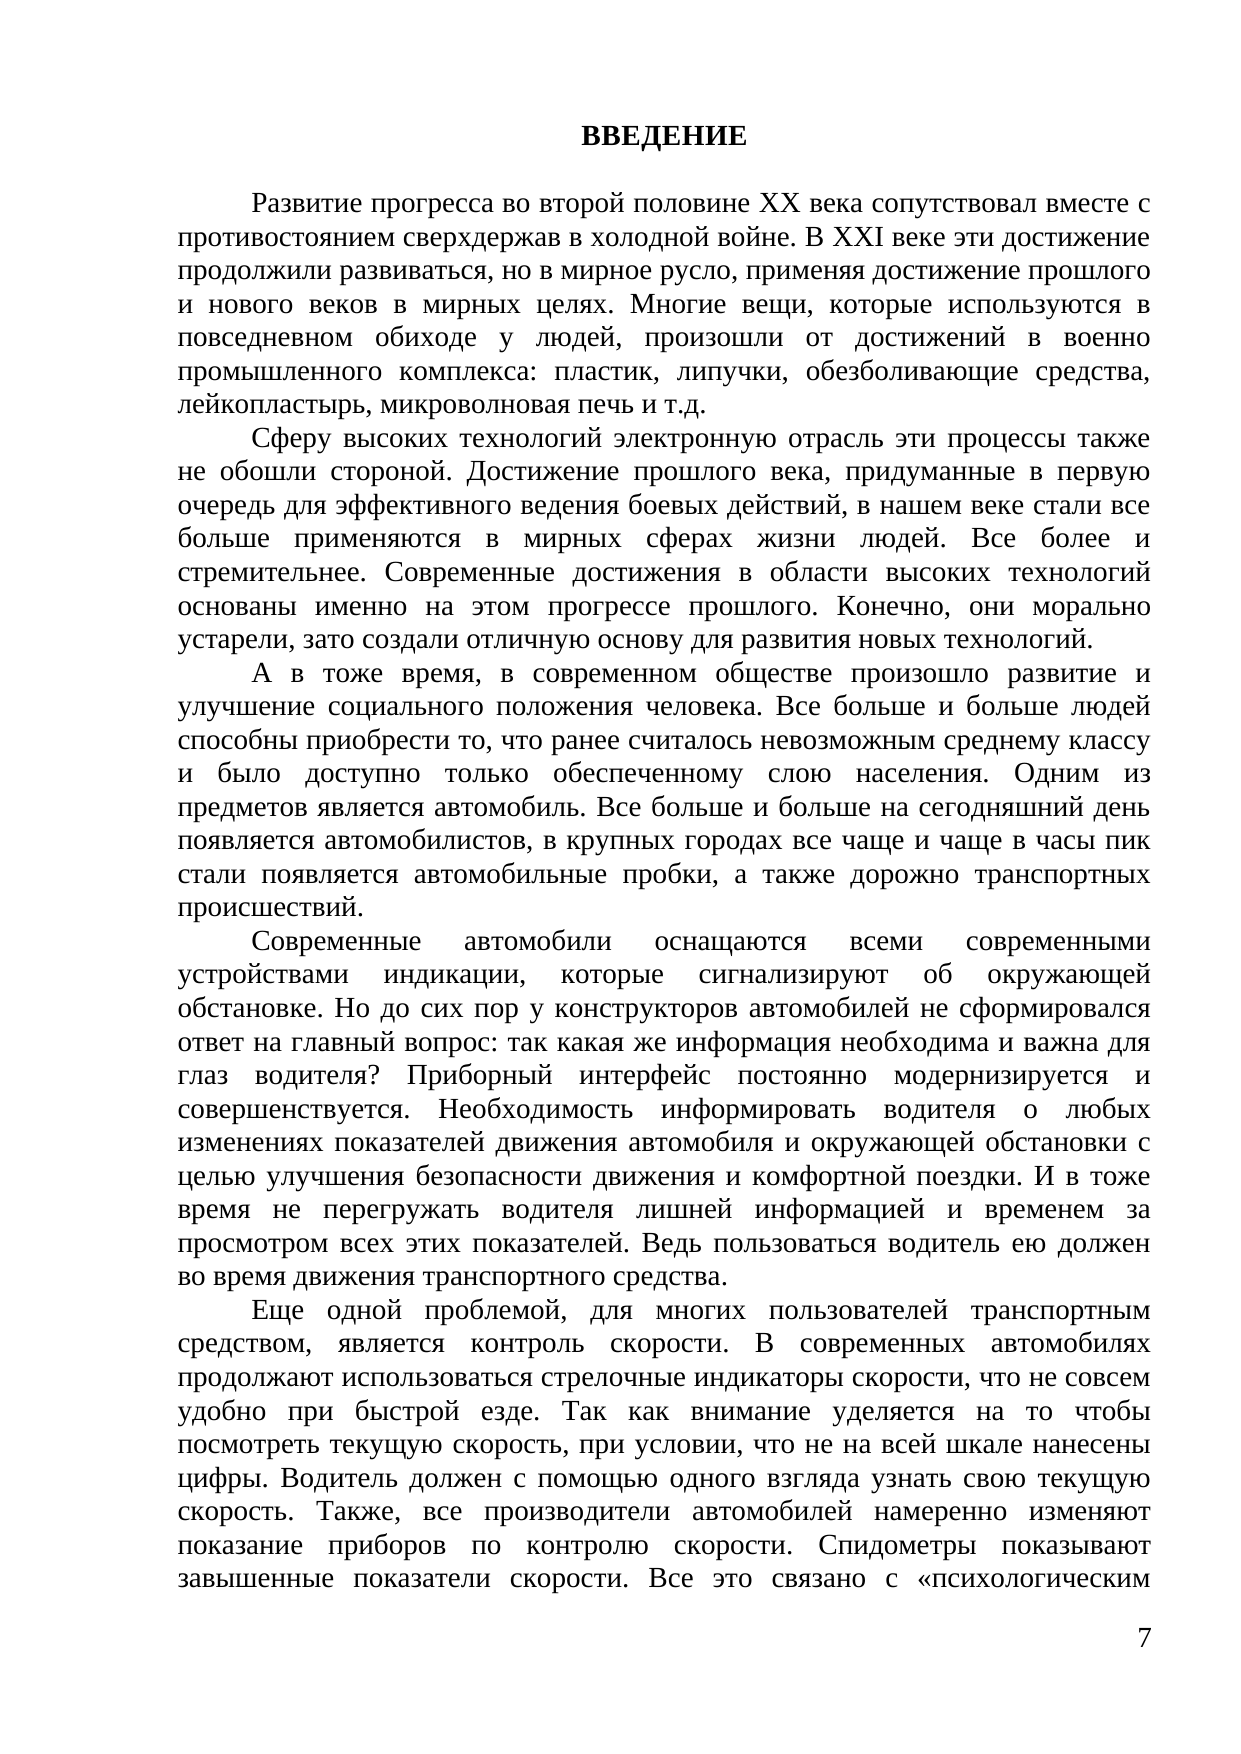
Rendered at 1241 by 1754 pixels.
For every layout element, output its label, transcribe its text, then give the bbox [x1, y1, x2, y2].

text Современные автомобили оснащаются всеми современными устройствами индикации, которые сигнализируют об окружающей обстановке. Но до сих пор у конструкторов автомобилей не сформировался ответ на главный вопрос: так какая же информация необходима и важна для глаз водителя? Приборный интерфейс постоянно модернизируется и совершенствуется. Необходимость информировать водителя о любых изменениях показателей движения автомобиля и окружающей обстановки с целью улучшения безопасности движения и комфортной поездки. И в тоже время не перегружать водителя лишней информацией и временем за просмотром всех этих показателей. Ведь пользоваться водитель ею должен во время движения транспортного средства. [177, 923, 1152, 1292]
subtitle ВВЕДЕНИЕ [177, 118, 1152, 152]
text А в тоже время, в современном обществе произошло развитие и улучшение социального положения человека. Все больше и больше людей способны приобрести то, что ранее считалось невозможным среднему классу и было доступно только обеспеченному слою населения. Одним из предметов является автомобиль. Все больше и больше на сегодняшний день появляется автомобилистов, в крупных городах все чаще и чаще в часы пик стали появляется автомобильные пробки, а также дорожно транспортных происшествий. [177, 655, 1152, 923]
text Развитие прогресса во второй половине XX века сопутствовал вместе с противостоянием сверхдержав в холодной войне. В XXI веке эти достижение продолжили развиваться, но в мирное русло, применяя достижение прошлого и нового веков в мирных целях. Многие вещи, которые используются в повседневном обиходе у людей, произошли от достижений в военно промышленного комплекса: пластик, липучки, обезболивающие средства, лейкопластырь, микроволновая печь и т.д. [177, 185, 1152, 420]
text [177, 1292, 1152, 1594]
text Сферу высоких технологий электронную отрасль эти процессы также не обошли стороной. Достижение прошлого века, придуманные в первую очередь для эффективного ведения боевых действий, в нашем веке стали все больше применяются в мирных сферах жизни людей. Все более и стремительнее. Современные достижения в области высоких технологий основаны именно на этом прогрессе прошлого. Конечно, они морально устарели, зато создали отличную основу для развития новых технологий. [177, 420, 1152, 655]
